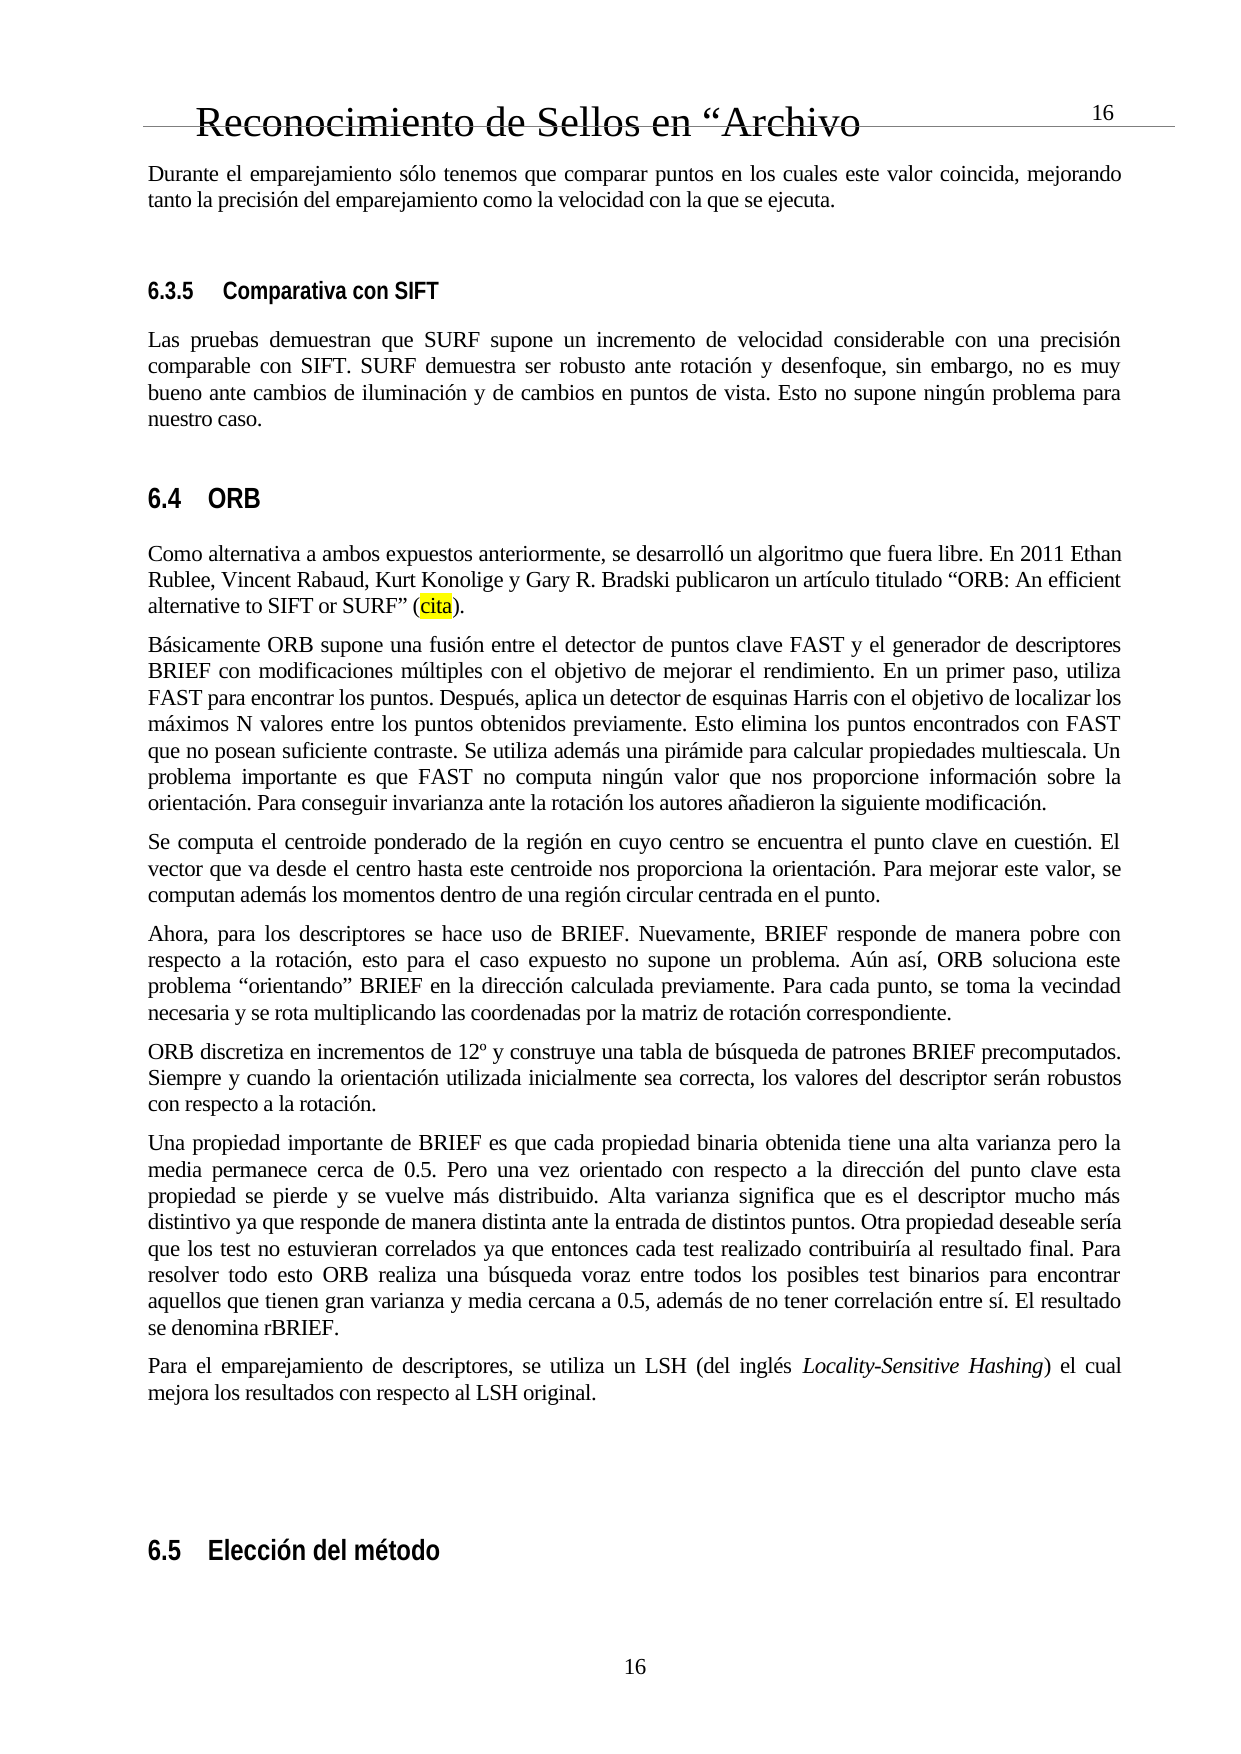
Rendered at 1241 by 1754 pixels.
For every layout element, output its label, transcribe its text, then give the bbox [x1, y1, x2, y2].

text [148, 160, 1122, 212]
text Básicamente ORB supone una fusión entre el detector de puntos clave FAST y el generador de descriptores BRIEF con modificaciones múltiples con el objetivo de mejorar el rendimiento. En un primer paso, utiliza FAST para encontrar los puntos. Después, aplica un detector de esquinas Harris con el objetivo de localizar los máximos N valores entre los puntos obtenidos previamente. Esto elimina los puntos encontrados con FAST que no posean suficiente contraste. Se utiliza además una pirámide para calcular propiedades multiescala. Un problema importante es que FAST no computa ningún valor que nos proporcione información sobre la orientación. Para conseguir invarianza ante la rotación los autores añadieron la siguiente modificación. [148, 631, 1122, 816]
text Una propiedad importante de BRIEF es que cada propiedad binaria obtenida tiene una alta varianza pero la media permanece cerca de 0.5. Pero una vez orientado con respecto a la dirección del punto clave esta propiedad se pierde y se vuelve más distribuido. Alta varianza significa que es el descriptor mucho más distintivo ya que responde de manera distinta ante la entrada de distintos puntos. Otra propiedad deseable sería que los test no estuvieran correlados ya que entonces cada test realizado contribuiría al resultado final. Para resolver todo esto ORB realiza una búsqueda voraz entre todos los posibles test binarios para encontrar aquellos que tienen gran varianza y media cercana a 0.5, además de no tener correlación entre sí. El resultado se denomina rBRIEF. [148, 1129, 1122, 1340]
subtitle Comparativa con SIFT [148, 276, 1122, 305]
text ORB discretiza en incrementos de 12º y construye una tabla de búsqueda de patrones BRIEF precomputados. Siempre y cuando la orientación utilizada inicialmente sea correcta, los valores del descriptor serán robustos con respecto a la rotación. [148, 1038, 1122, 1117]
text Se computa el centroide ponderado de la región en cuyo centro se encuentra el punto clave en cuestión. El vector que va desde el centro hasta este centroide nos proporciona la orientación. Para mejorar este valor, se computan además los momentos dentro de una región circular centrada en el punto. [148, 828, 1122, 907]
subtitle Elección del método [148, 1533, 1122, 1566]
text Las pruebas demuestran que SURF supone un incremento de velocidad considerable con una precisión comparable con SIFT. SURF demuestra ser robusto ante rotación y desenfoque, sin embargo, no es muy bueno ante cambios de iluminación y de cambios en puntos de vista. Esto no supone ningún problema para nuestro caso. [148, 326, 1122, 431]
text Ahora, para los descriptores se hace uso de BRIEF. Nuevamente, BRIEF responde de manera pobre con respecto a la rotación, esto para el caso expuesto no supone un problema. Aún así, ORB soluciona este problema “orientando” BRIEF en la dirección calculada previamente. Para cada punto, se toma la vecindad necesaria y se rota multiplicando las coordenadas por la matriz de rotación correspondiente. [148, 920, 1122, 1025]
text Para el emparejamiento de descriptores, se utiliza un LSH (del inglés Locality-Sensitive Hashing) el cual mejora los resultados con respecto al LSH original. [148, 1353, 1122, 1405]
text Como alternativa a ambos expuestos anteriormente, se desarrolló un algoritmo que fuera libre. En 2011 Ethan Rublee, Vincent Rabaud, Kurt Konolige y Gary R. Bradski publicaron un artículo titulado “ORB: An efficient alternative to SIFT or SURF” (cita). [148, 540, 1122, 619]
subtitle ORB [148, 481, 1122, 515]
